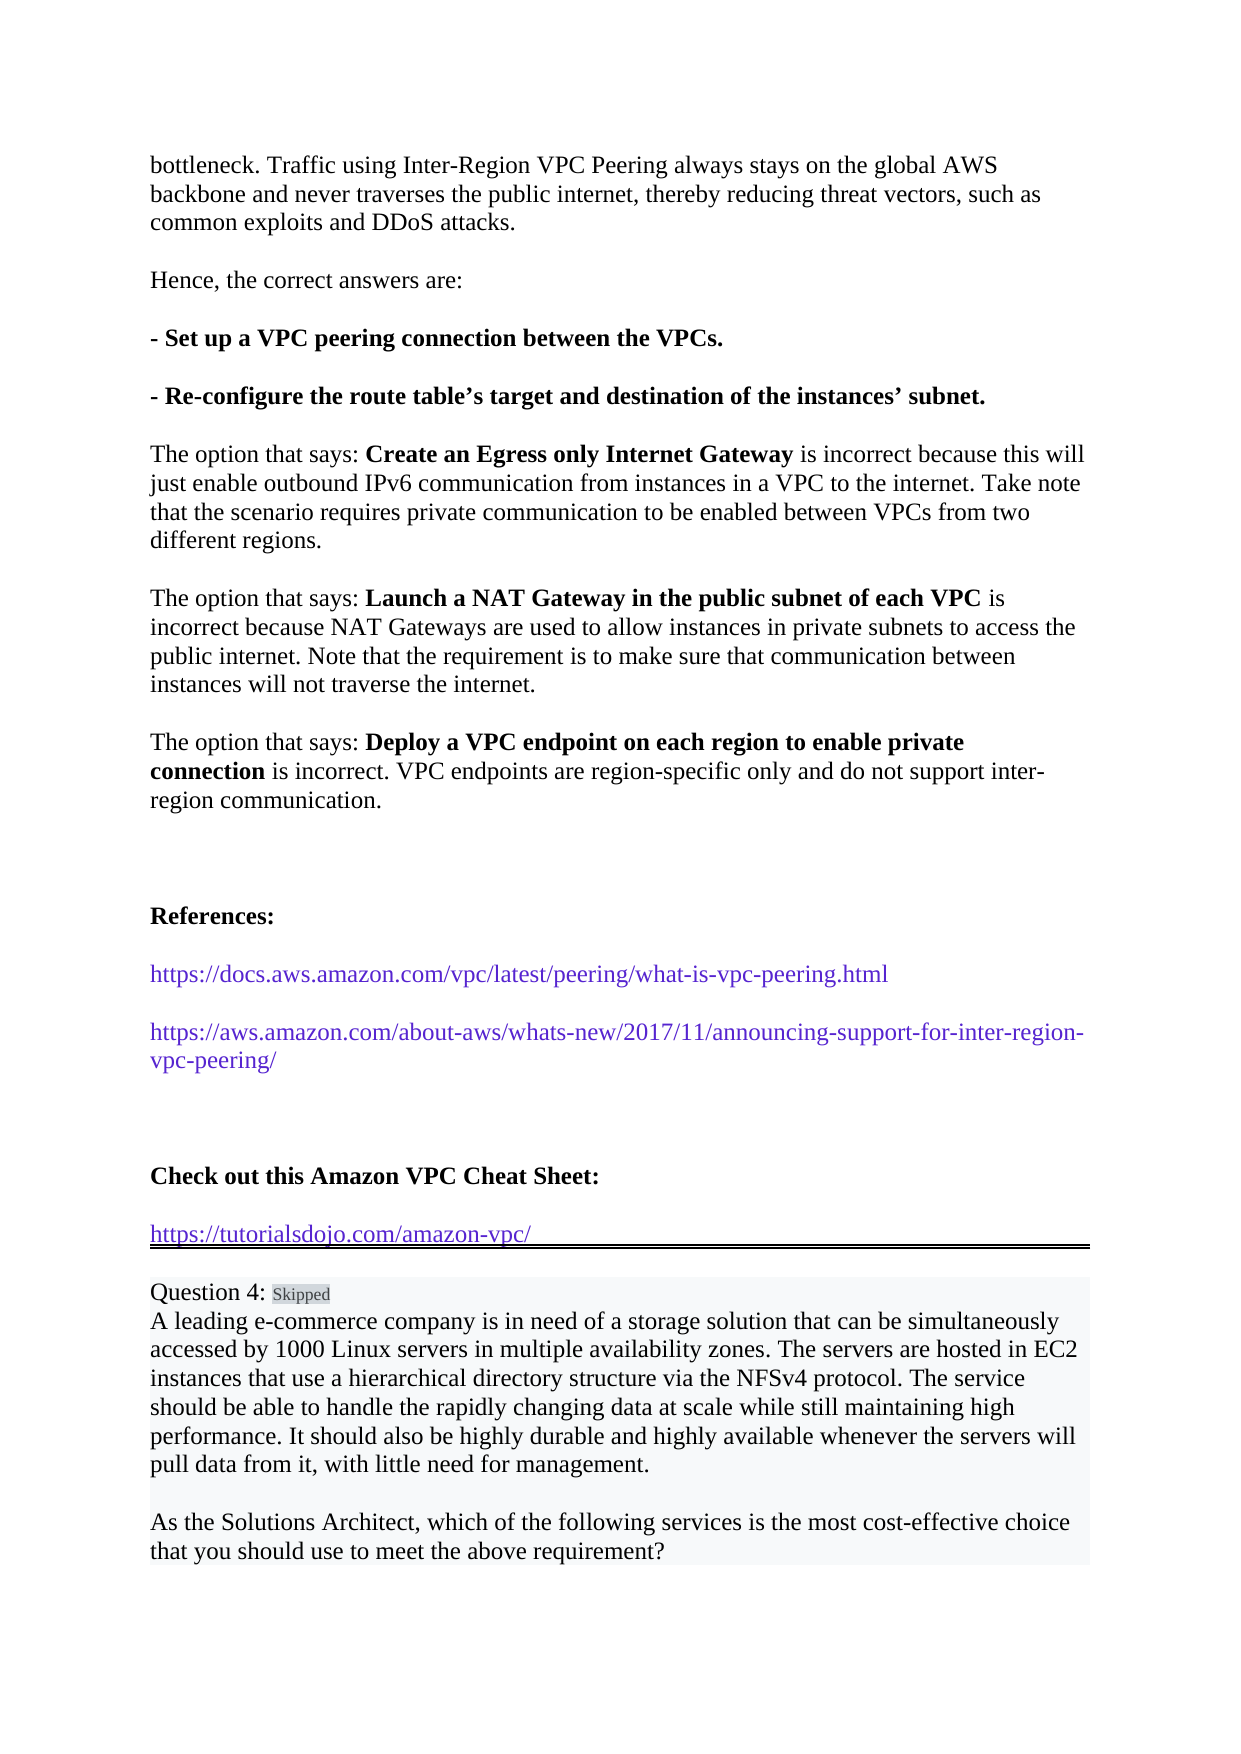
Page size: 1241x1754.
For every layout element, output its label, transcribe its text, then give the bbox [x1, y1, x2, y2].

text Question 4: Skipped [150, 1277, 1090, 1306]
text - Re-configure the route table’s target and destination of the instances’ subnet. [150, 381, 1090, 410]
text https://docs.aws.amazon.com/vpc/latest/peering/what-is-vpc-peering.html [150, 959, 1090, 987]
text The option that says: Create an Egress only Internet Gateway is incorrect because this will just enable outbound IPv6 communication from instances in a VPC to the internet. Take note that the scenario requires private communication to be enabled between VPCs from two different regions. [150, 439, 1090, 554]
text - Set up a VPC peering connection between the VPCs. [150, 323, 1090, 352]
text https://aws.amazon.com/about-aws/whats-new/2017/11/announcing-support-for-inter-region-vpc-peering/ [150, 1017, 1090, 1074]
text Check out this Amazon VPC Cheat Sheet: [150, 1161, 1090, 1190]
text References: [150, 901, 1090, 929]
text As the Solutions Architect, which of the following services is the most cost-effective choice that you should use to meet the above requirement? [150, 1507, 1090, 1565]
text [150, 150, 1090, 236]
text The option that says: Deploy a VPC endpoint on each region to enable private connection is incorrect. VPC endpoints are region-specific only and do not support inter-region communication. [150, 727, 1090, 814]
text https://tutorialsdojo.com/amazon-vpc/ [150, 1219, 1090, 1244]
text Hence, the correct answers are: [150, 265, 1090, 294]
text A leading e-commerce company is in need of a storage solution that can be simultaneously accessed by 1000 Linux servers in multiple availability zones. The servers are hosted in EC2 instances that use a hierarchical directory structure via the NFSv4 protocol. The service should be able to handle the rapidly changing data at scale while still maintaining high performance. It should also be highly durable and highly available whenever the servers will pull data from it, with little need for management. [150, 1306, 1090, 1478]
text The option that says: Launch a NAT Gateway in the public subnet of each VPC is incorrect because NAT Gateways are used to allow instances in private subnets to access the public internet. Note that the requirement is to make sure that communication between instances will not traverse the internet. [150, 583, 1090, 698]
